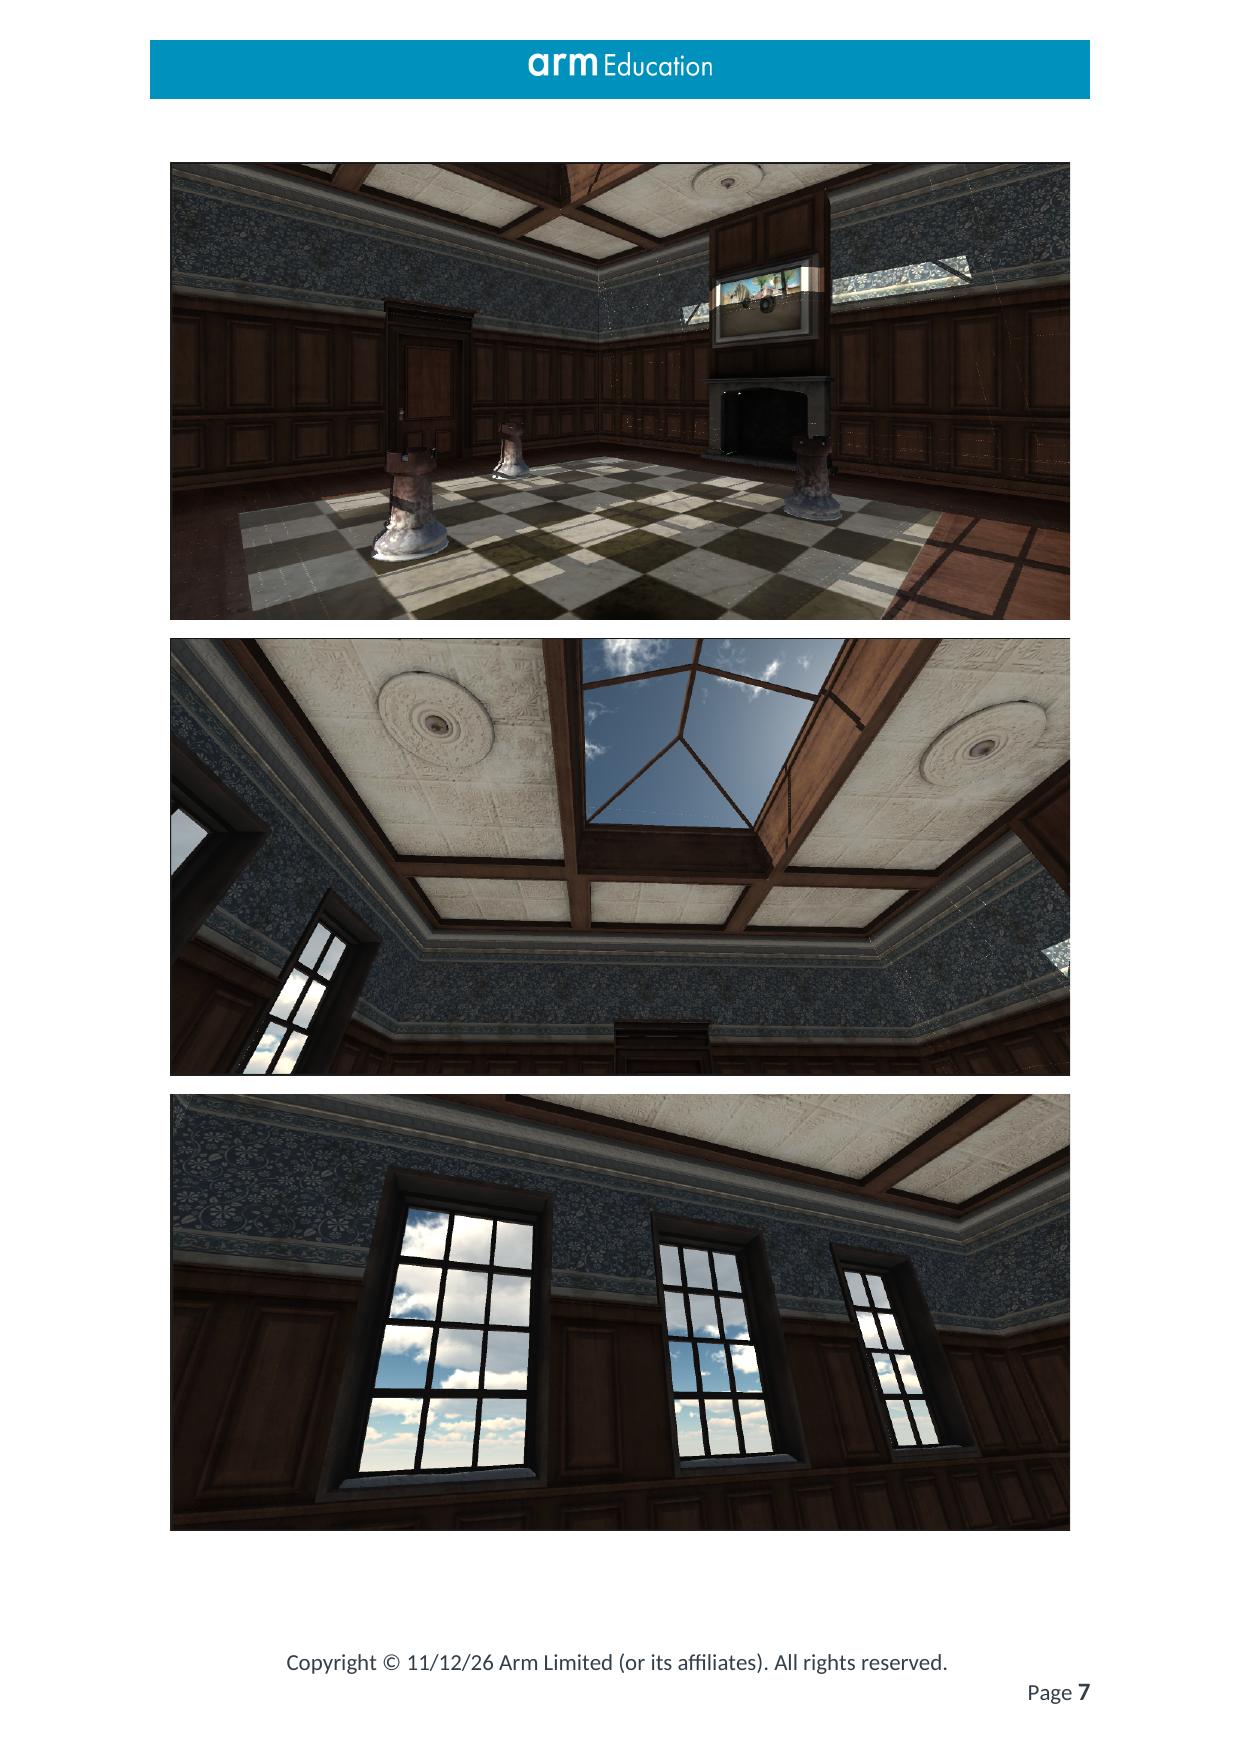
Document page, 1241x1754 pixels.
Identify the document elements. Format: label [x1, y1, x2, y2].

picture [570, 54, 597, 75]
picture [170, 638, 1071, 1076]
picture [554, 54, 566, 75]
picture [675, 58, 679, 75]
picture [606, 55, 615, 75]
picture [170, 162, 1071, 620]
picture [170, 1094, 1071, 1531]
picture [529, 54, 548, 75]
